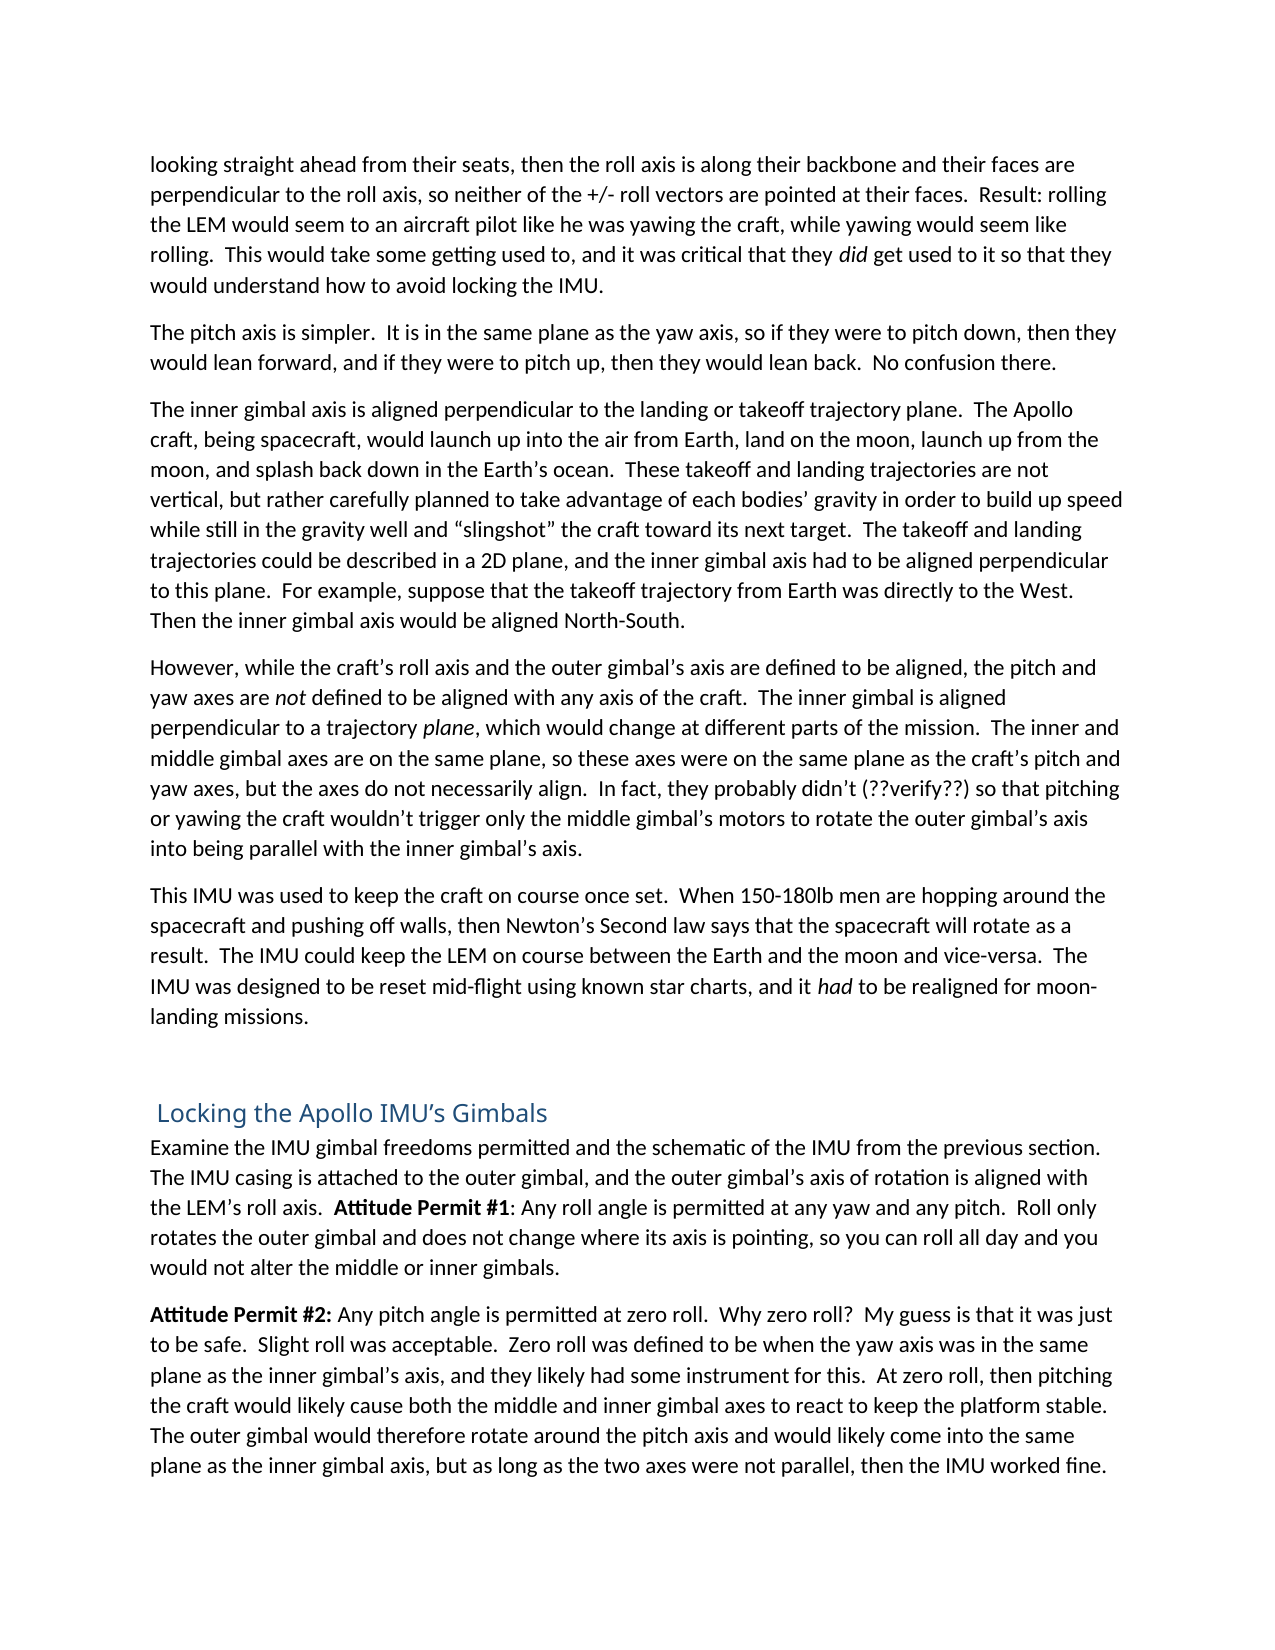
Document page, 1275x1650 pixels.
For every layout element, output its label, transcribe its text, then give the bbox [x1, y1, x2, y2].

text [150, 150, 1125, 299]
text Examine the IMU gimbal freedoms permitted and the schematic of the IMU from the previous section. The IMU casing is attached to the outer gimbal, and the outer gimbal’s axis of rotation is aligned with the LEM’s roll axis. Attitude Permit #1: Any roll angle is permitted at any yaw and any pitch. Roll only rotates the outer gimbal and does not change where its axis is pointing, so you can roll all day and you would not alter the middle or inner gimbals. [150, 1133, 1125, 1281]
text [150, 1300, 1125, 1479]
subtitle Locking the Apollo IMU’s Gimbals [150, 1096, 1125, 1130]
text This IMU was used to keep the craft on course once set. When 150-180lb men are hopping around the spacecraft and pushing off walls, then Newton’s Second law says that the spacecraft will rotate as a result. The IMU could keep the LEM on course between the Earth and the moon and vice-versa. The IMU was designed to be reset mid-flight using known star charts, and it had to be realigned for moon-landing missions. [150, 881, 1125, 1030]
text The inner gimbal axis is aligned perpendicular to the landing or takeoff trajectory plane. The Apollo craft, being spacecraft, would launch up into the air from Earth, land on the moon, launch up from the moon, and splash back down in the Earth’s ocean. These takeoff and landing trajectories are not vertical, but rather carefully planned to take advantage of each bodies’ gravity in order to build up speed while still in the gravity well and “slingshot” the craft toward its next target. The takeoff and landing trajectories could be described in a 2D plane, and the inner gimbal axis had to be aligned perpendicular to this plane. For example, suppose that the takeoff trajectory from Earth was directly to the West. Then the inner gimbal axis would be aligned North-South. [150, 395, 1125, 634]
text However, while the craft’s roll axis and the outer gimbal’s axis are defined to be aligned, the pitch and yaw axes are not defined to be aligned with any axis of the craft. The inner gimbal is aligned perpendicular to a trajectory plane, which would change at different parts of the mission. The inner and middle gimbal axes are on the same plane, so these axes were on the same plane as the craft’s pitch and yaw axes, but the axes do not necessarily align. In fact, they probably didn’t (??verify??) so that pitching or yawing the craft wouldn’t trigger only the middle gimbal’s motors to rotate the outer gimbal’s axis into being parallel with the inner gimbal’s axis. [150, 653, 1125, 862]
text The pitch axis is simpler. It is in the same plane as the yaw axis, so if they were to pitch down, then they would lean forward, and if they were to pitch up, then they would lean back. No confusion there. [150, 318, 1125, 376]
